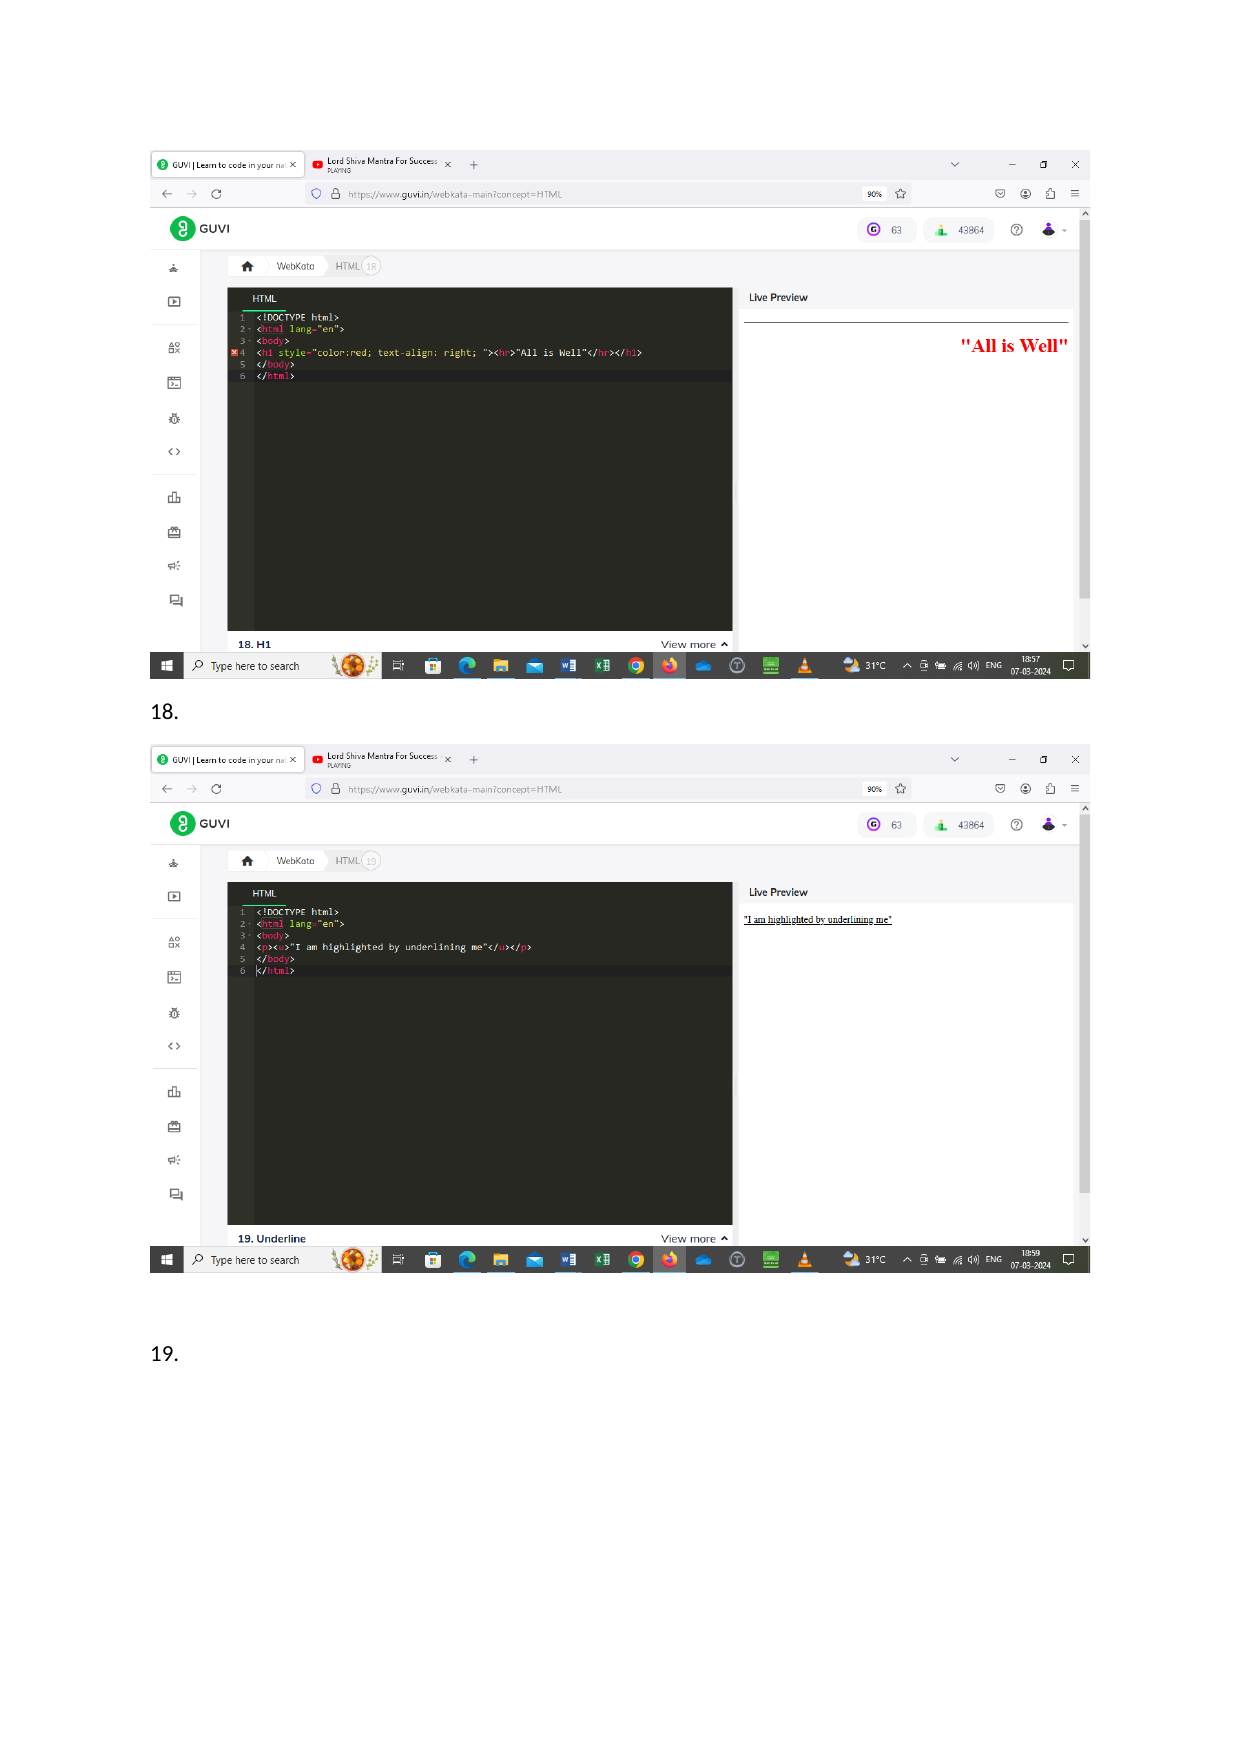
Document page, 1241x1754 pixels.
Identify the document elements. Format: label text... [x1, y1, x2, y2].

text 18. [150, 697, 1090, 726]
text 19. [150, 1339, 1090, 1367]
picture [150, 744, 1091, 1273]
picture [150, 150, 1091, 679]
